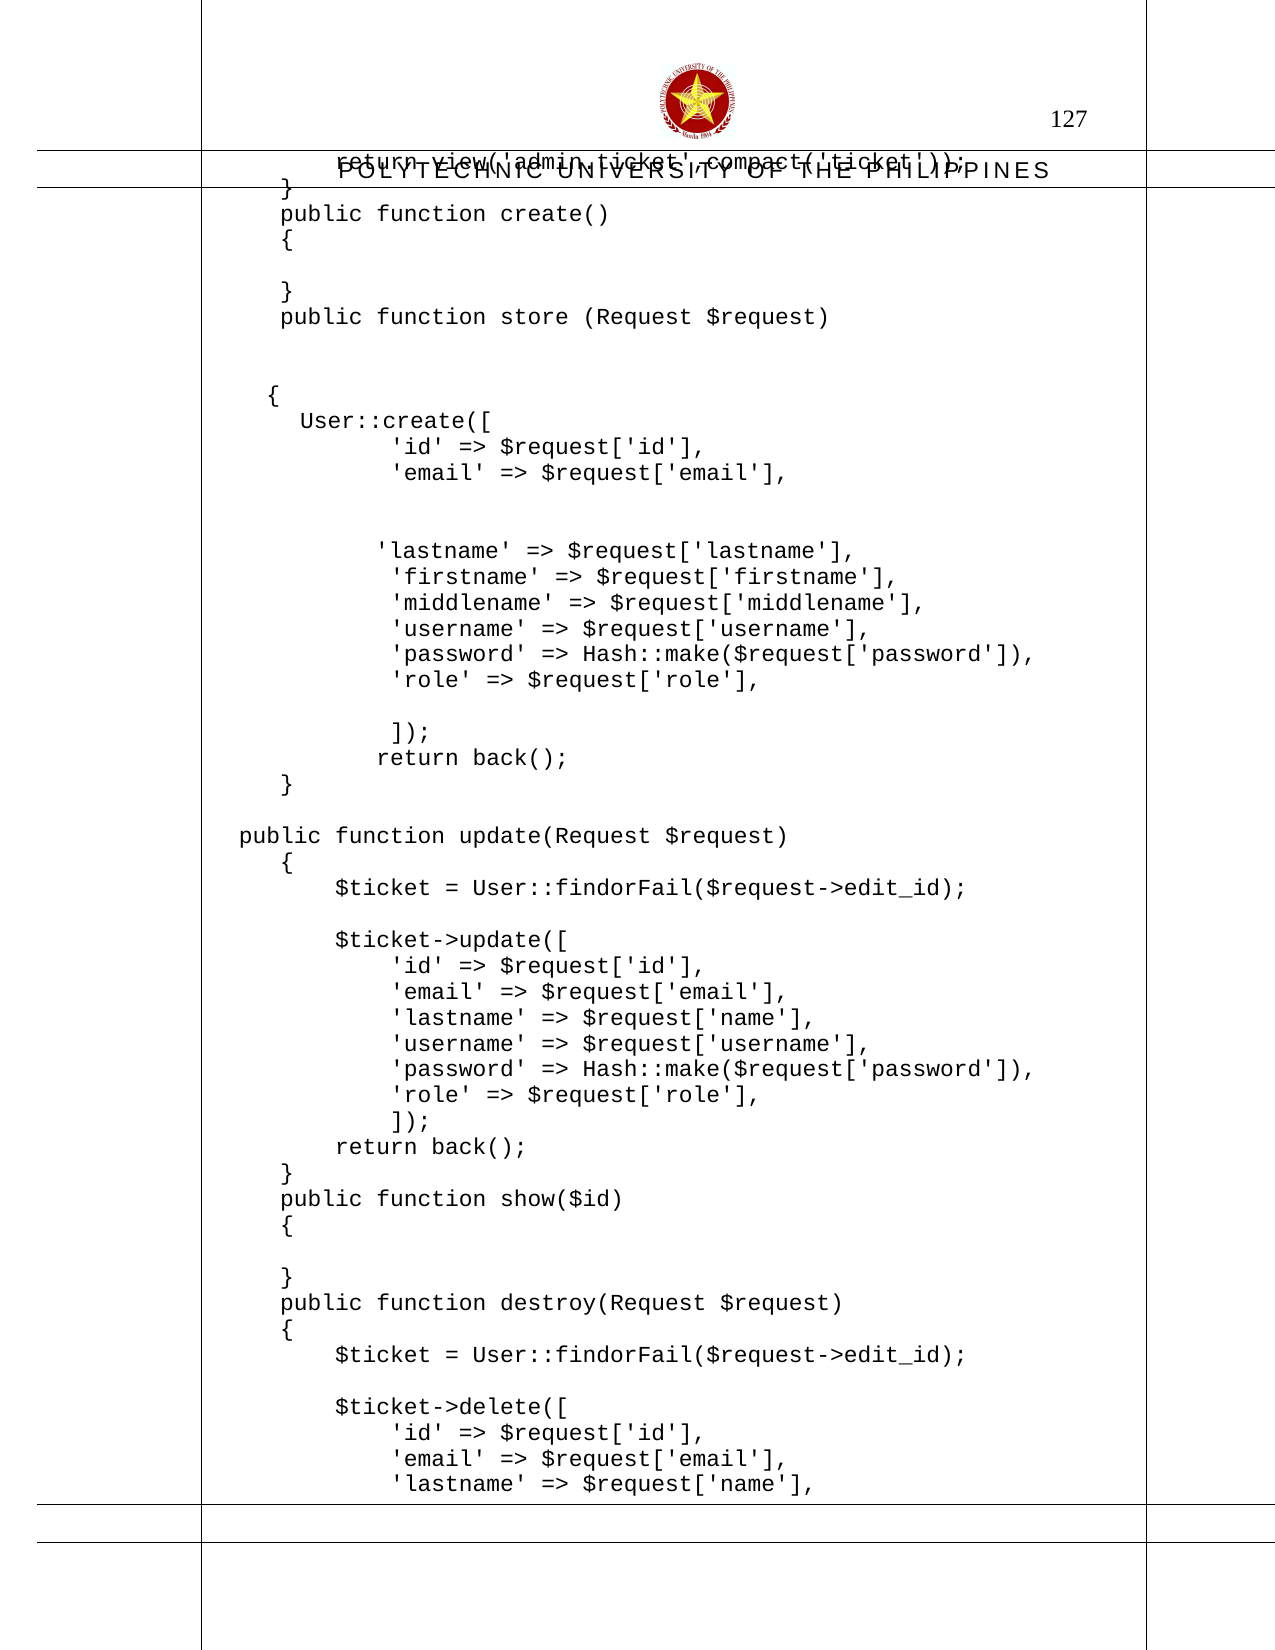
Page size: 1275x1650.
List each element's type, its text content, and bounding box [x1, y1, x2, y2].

text { [225, 1317, 1125, 1343]
text $ticket = User::findorFail($request->edit_id); [225, 876, 1125, 902]
text $ticket = User::findorFail($request->edit_id); [225, 1343, 1125, 1369]
text { [225, 383, 1125, 409]
text 'role' => $request['role'], [225, 1084, 1125, 1110]
text return back(); [225, 747, 1125, 772]
text 'role' => $request['role'], [225, 669, 1125, 695]
text User::create([ [225, 409, 1125, 435]
text return view('admin.ticket',compact('ticket')); [225, 150, 1125, 176]
text { [225, 1213, 1125, 1239]
text 'lastname' => $request['lastname'], [225, 539, 1125, 565]
text 'email' => $request['email'], [225, 980, 1125, 1006]
text 'id' => $request['id'], [225, 954, 1125, 980]
text { [225, 850, 1125, 876]
text public function create() [225, 202, 1125, 228]
text public function store (Request $request) [225, 306, 1125, 332]
text 'email' => $request['email'], [225, 461, 1125, 487]
text return back(); [225, 1136, 1125, 1162]
text 'email' => $request['email'], [225, 1447, 1125, 1473]
text $ticket->update([ [225, 928, 1125, 954]
text } [225, 176, 1125, 202]
text } [225, 772, 1125, 798]
text } [225, 1265, 1125, 1291]
text 'middlename' => $request['middlename'], [225, 591, 1125, 617]
text ]); [225, 721, 1125, 747]
text 'id' => $request['id'], [225, 1421, 1125, 1447]
text 'firstname' => $request['firstname'], [225, 565, 1125, 591]
text } [225, 280, 1125, 306]
text $ticket->delete([ [225, 1395, 1125, 1421]
text public function update(Request $request) [225, 824, 1125, 850]
text ]); [225, 1110, 1125, 1136]
text 'lastname' => $request['name'], [225, 1473, 1125, 1499]
text 'lastname' => $request['name'], [225, 1006, 1125, 1032]
text 'username' => $request['username'], [225, 617, 1125, 643]
text public function show($id) [225, 1187, 1125, 1213]
text 'password' => Hash::make($request['password']), [225, 1058, 1125, 1084]
text { [225, 228, 1125, 254]
text 'username' => $request['username'], [225, 1032, 1125, 1058]
text public function destroy(Request $request) [225, 1291, 1125, 1317]
text } [225, 1162, 1125, 1187]
text 'password' => Hash::make($request['password']), [225, 643, 1125, 669]
text 'id' => $request['id'], [225, 435, 1125, 461]
picture [660, 63, 735, 139]
